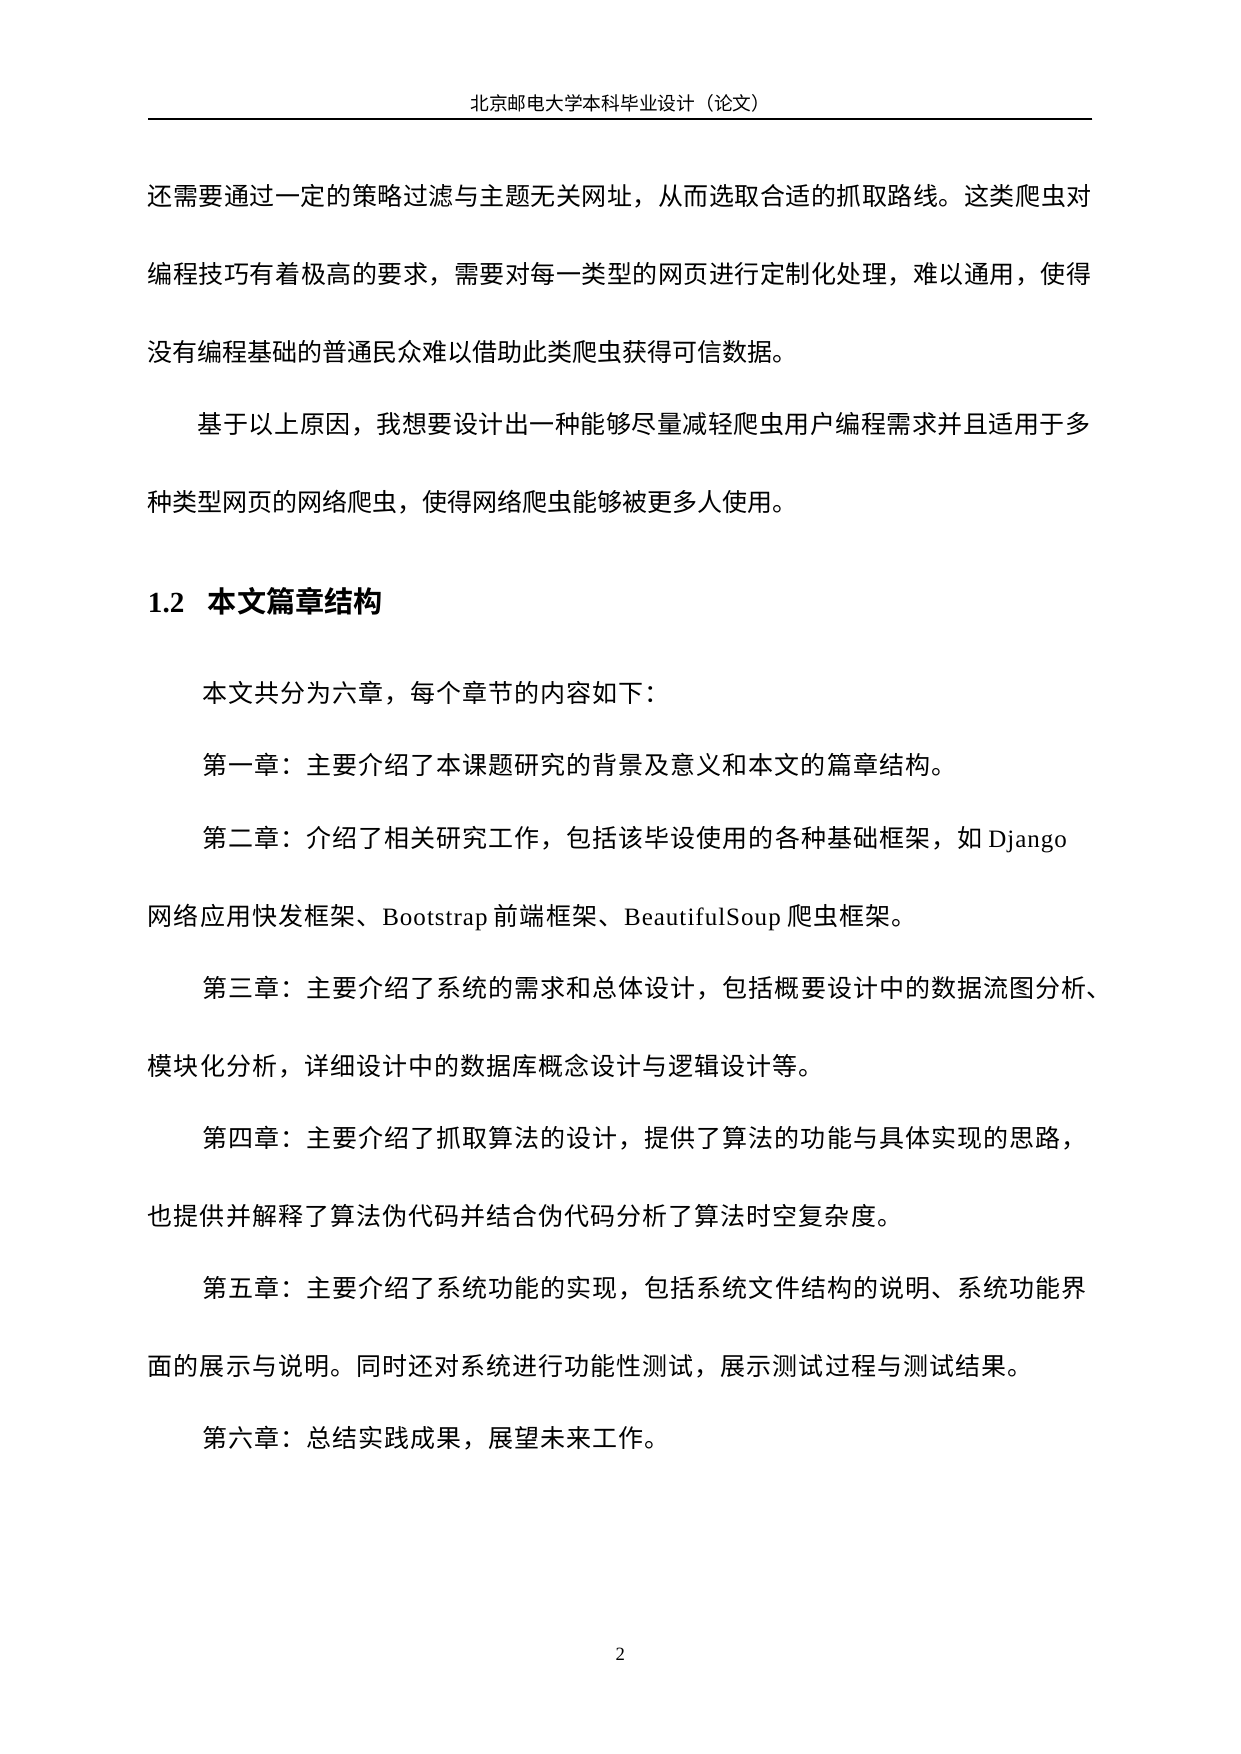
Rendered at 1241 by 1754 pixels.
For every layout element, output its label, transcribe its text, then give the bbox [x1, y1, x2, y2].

text 第六章：总结实践成果，展望未来工作。 [148, 1404, 1092, 1469]
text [148, 162, 1092, 383]
text 第一章：主要介绍了本课题研究的背景及意义和本文的篇章结构。 [148, 731, 1092, 796]
text 第二章：介绍了相关研究工作，包括该毕设使用的各种基础框架，如Django网络应用快发框架、Bootstrap前端框架、BeautifulSoup爬虫框架。 [148, 804, 1092, 947]
subtitle 本文篇章结构 [148, 567, 1092, 632]
text 本文共分为六章，每个章节的内容如下： [148, 659, 1092, 724]
text 基于以上原因，我想要设计出一种能够尽量减轻爬虫用户编程需求并且适用于多种类型网页的网络爬虫，使得网络爬虫能够被更多人使用。 [148, 390, 1092, 533]
text 第四章：主要介绍了抓取算法的设计，提供了算法的功能与具体实现的思路，也提供并解释了算法伪代码并结合伪代码分析了算法时空复杂度。 [148, 1104, 1092, 1247]
text 第三章：主要介绍了系统的需求和总体设计，包括概要设计中的数据流图分析、模块化分析，详细设计中的数据库概念设计与逻辑设计等。 [148, 954, 1092, 1097]
text 第五章：主要介绍了系统功能的实现，包括系统文件结构的说明、系统功能界面的展示与说明。同时还对系统进行功能性测试，展示测试过程与测试结果。 [148, 1254, 1092, 1397]
